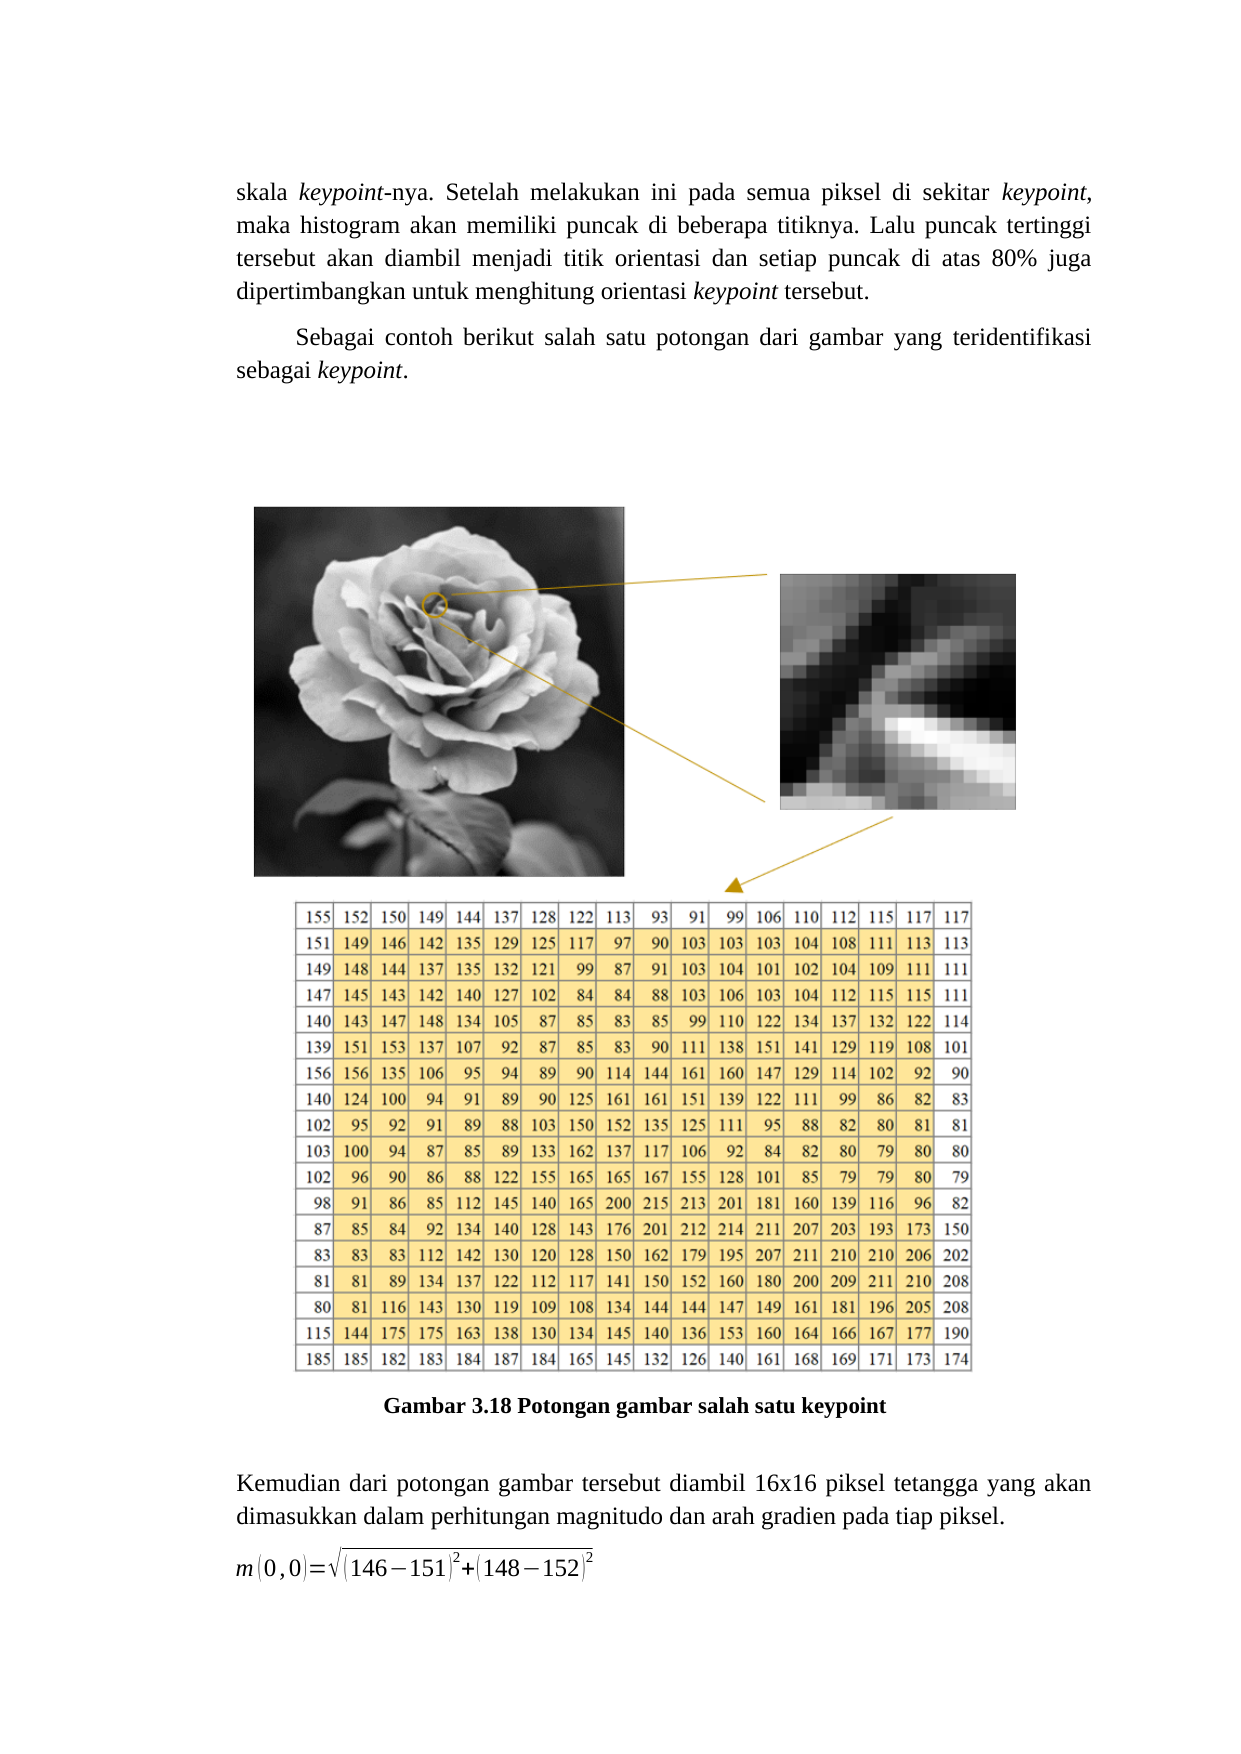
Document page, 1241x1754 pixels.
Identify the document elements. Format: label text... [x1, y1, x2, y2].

picture [241, 496, 1029, 1389]
text Sebagai contoh berikut salah satu potongan dari gambar yang teridentifikasi sebagai keypoint. [236, 322, 1092, 383]
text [236, 177, 1092, 305]
text Kemudian dari potongan gambar tersebut diambil 16x16 piksel tetangga yang akan dimasukkan dalam perhitungan magnitudo dan arah gradien pada tiap piksel. [236, 1468, 1092, 1530]
